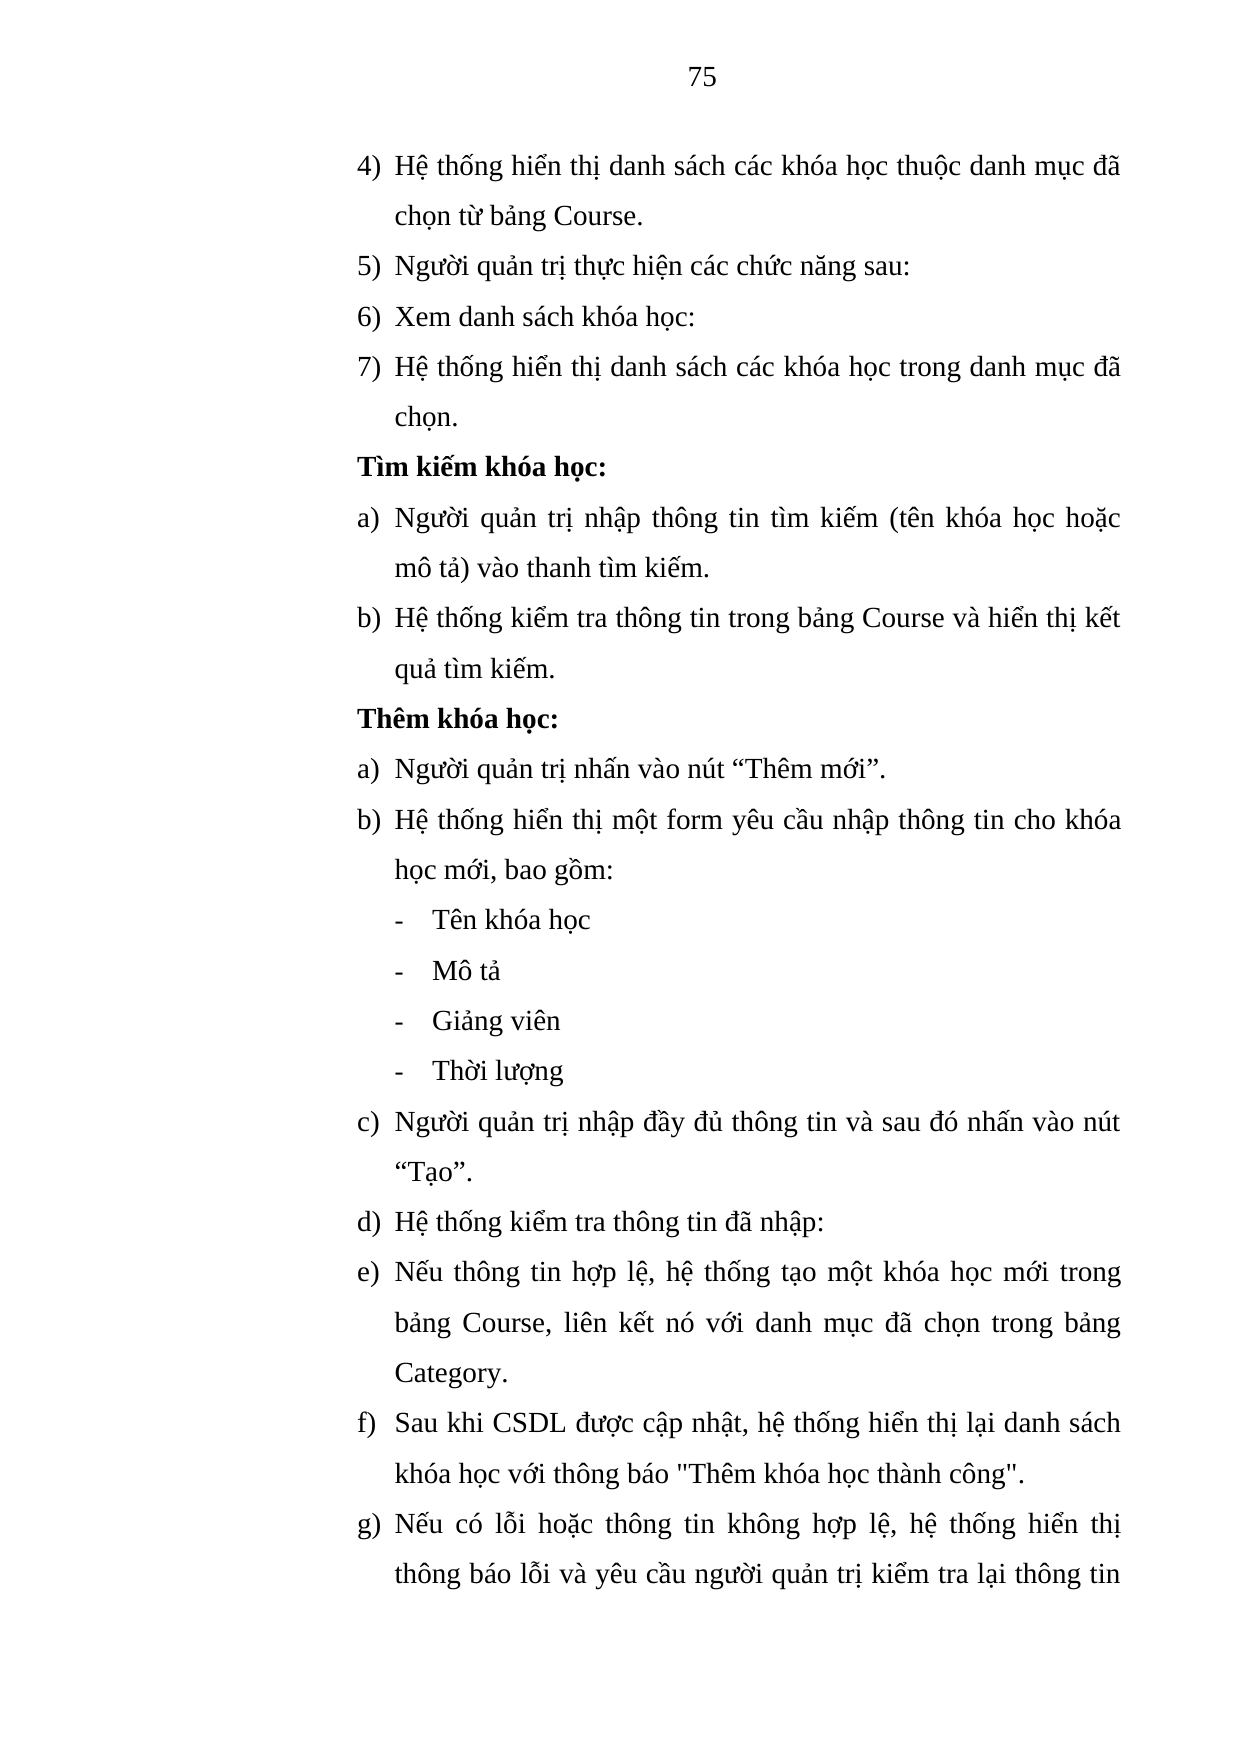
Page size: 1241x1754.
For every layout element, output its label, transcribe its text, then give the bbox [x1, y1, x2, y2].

list Nếu thông tin hợp lệ, hệ thống tạo một khóa học mới trong bảng Course, liên kết nó với danh mục đã chọn trong bảng Category. [357, 1254, 1122, 1389]
list Hệ thống kiểm tra thông tin trong bảng Course và hiển thị kết quả tìm kiếm. [357, 601, 1122, 684]
list Người quản trị nhấn vào nút “Thêm mới”. [357, 751, 1122, 785]
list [357, 1506, 1122, 1590]
list Sau khi CSDL được cập nhật, hệ thống hiển thị lại danh sách khóa học với thông báo "Thêm khóa học thành công". [357, 1406, 1122, 1489]
list Mô tả [394, 953, 1122, 986]
list Thời lượng [394, 1053, 1122, 1087]
list Hệ thống hiển thị một form yêu cầu nhập thông tin cho khóa học mới, bao gồm: [357, 802, 1122, 886]
list Giảng viên [394, 1003, 1122, 1037]
list Người quản trị nhập đầy đủ thông tin và sau đó nhấn vào nút “Tạo”. [357, 1104, 1122, 1187]
list Xem danh sách khóa học: [357, 299, 1122, 332]
list Tên khóa học [394, 902, 1122, 936]
list Hệ thống hiển thị danh sách các khóa học thuộc danh mục đã chọn từ bảng Course. [357, 148, 1122, 232]
list Hệ thống kiểm tra thông tin đã nhập: [357, 1204, 1122, 1238]
list Người quản trị nhập thông tin tìm kiếm (tên khóa học hoặc mô tả) vào thanh tìm kiếm. [357, 500, 1122, 584]
list Người quản trị thực hiện các chức năng sau: [357, 248, 1122, 282]
list Hệ thống hiển thị danh sách các khóa học trong danh mục đã chọn. [357, 349, 1122, 433]
text Thêm khóa học: [282, 701, 1122, 735]
text Tìm kiếm khóa học: [282, 449, 1122, 483]
